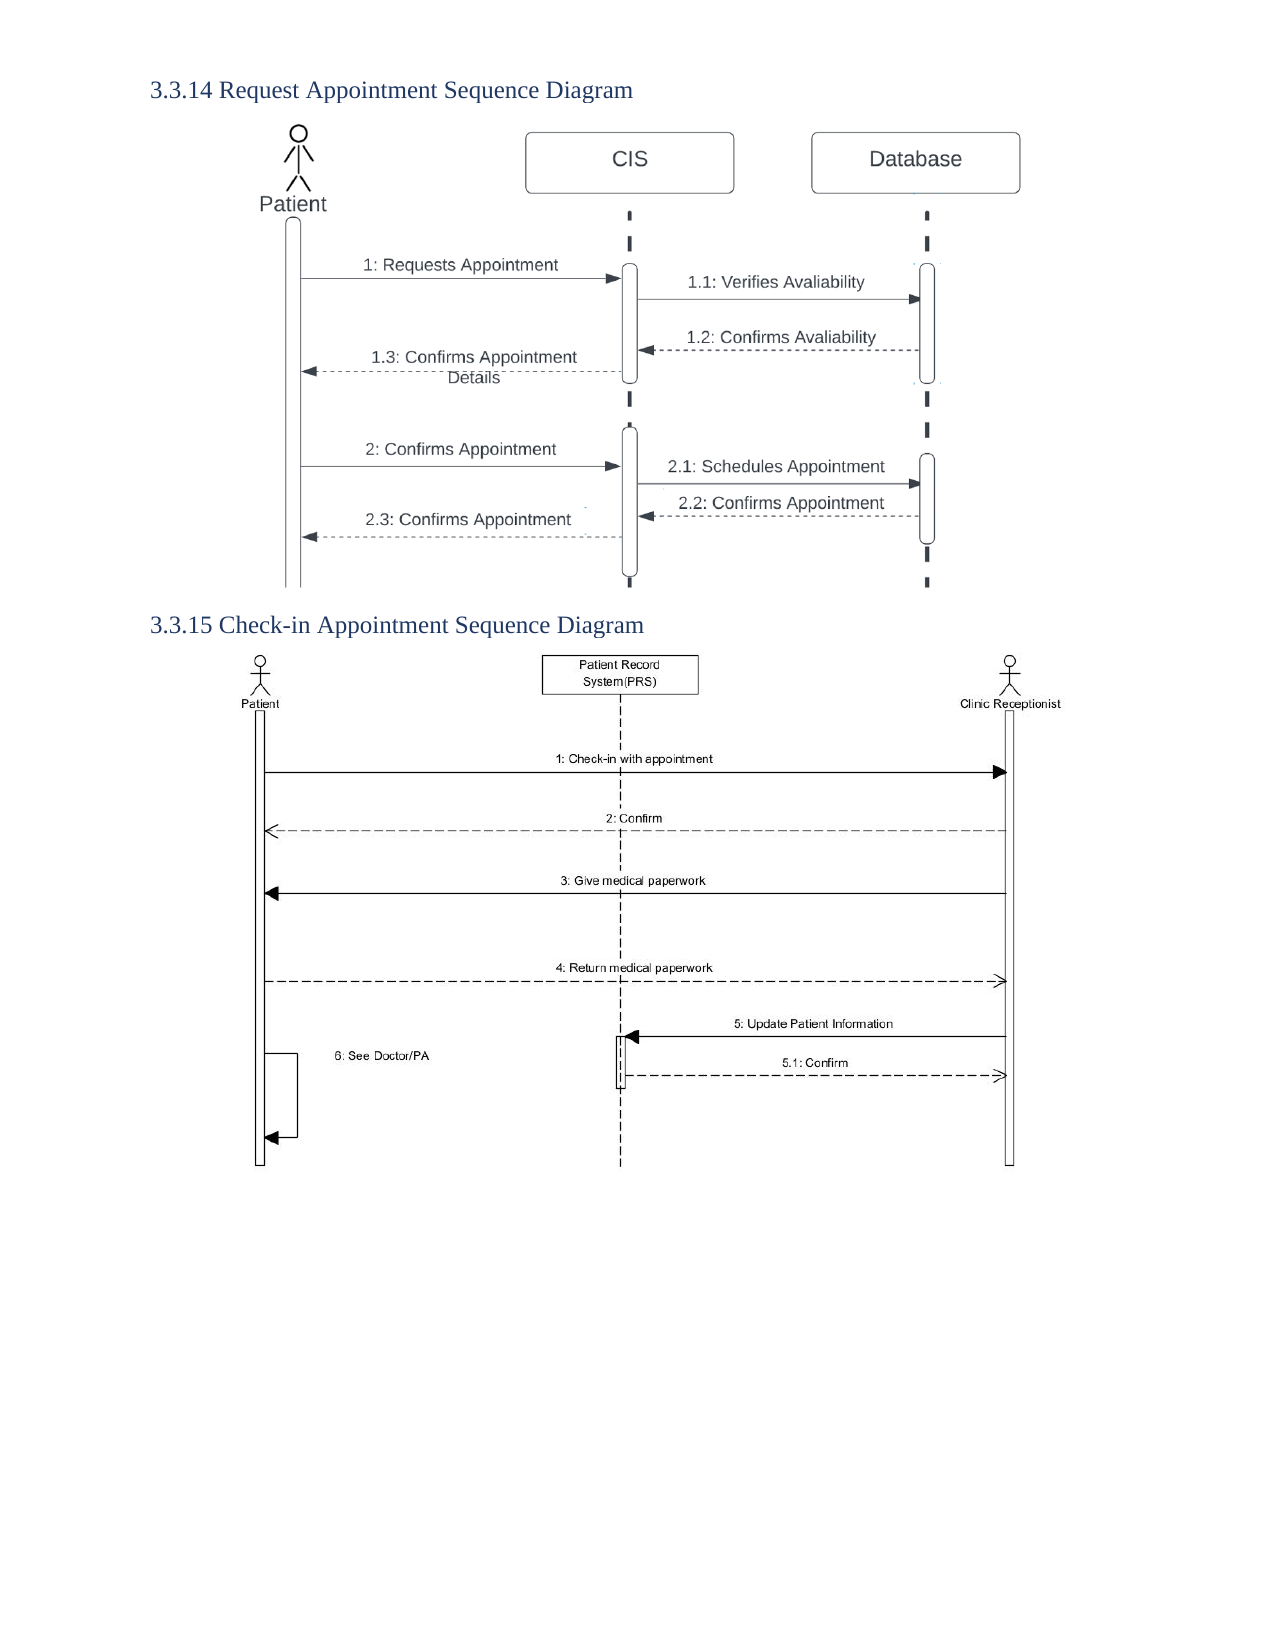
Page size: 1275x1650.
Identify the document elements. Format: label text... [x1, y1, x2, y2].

picture [240, 103, 1035, 606]
subtitle 3.3.15 Check-in Appointment Sequence Diagram [150, 610, 1125, 638]
subtitle 3.3.14 Request Appointment Sequence Diagram [150, 75, 1125, 104]
picture [182, 638, 1093, 1191]
